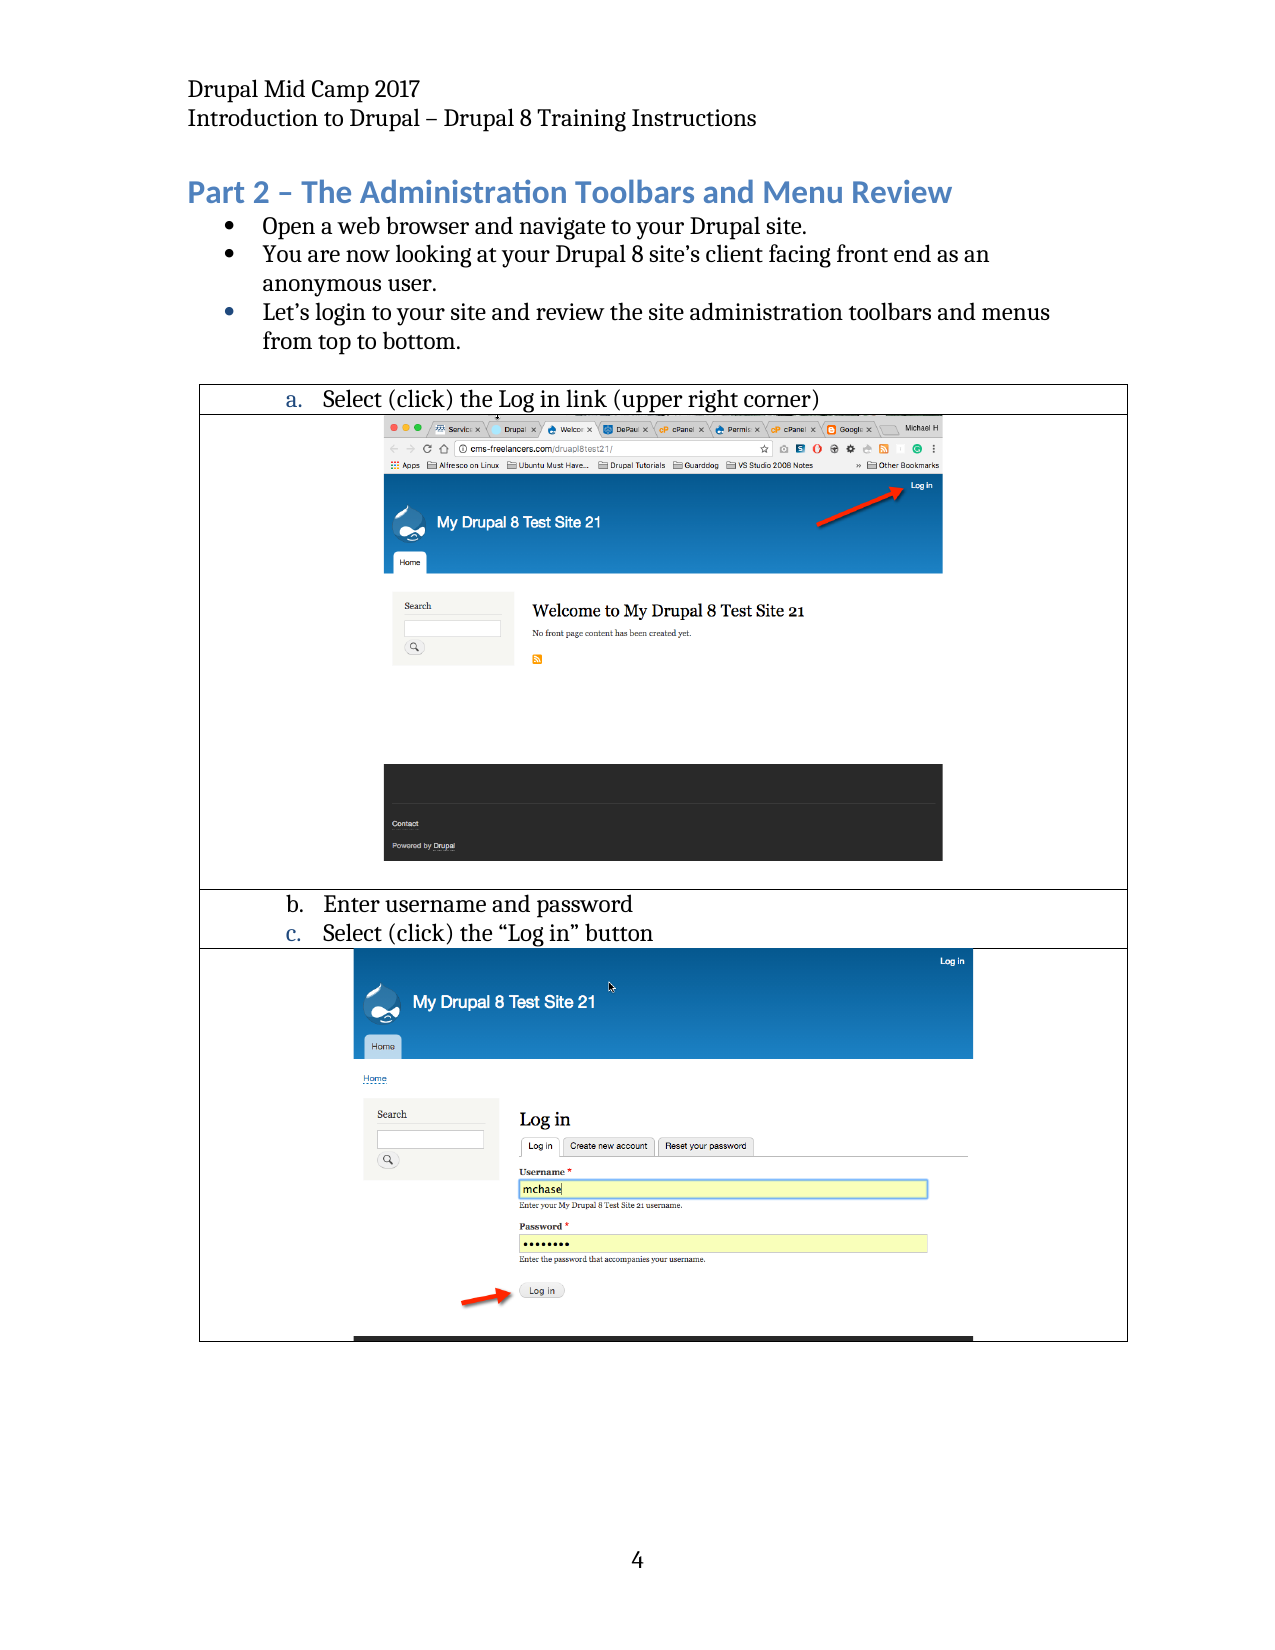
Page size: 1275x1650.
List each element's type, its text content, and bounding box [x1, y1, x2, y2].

picture [353, 948, 974, 1341]
list Let’s login to your site and review the site administration toolbars and menus from top to bottom. [225, 298, 1087, 384]
picture [383, 415, 943, 861]
table_cell [974, 949, 1127, 1341]
table_header Select (click) the Log in link (upper right corner) [200, 385, 1127, 414]
table_cell Enter username and password Select (click) the “Log in” button [200, 890, 1127, 947]
subtitle Part 2 – The Administration Toolbars and Menu Review [187, 171, 1087, 212]
table_cell [200, 415, 1127, 889]
list You are now looking at your Drupal 8 site’s client facing front end as an anonymous user. [225, 240, 1087, 298]
table_cell [200, 949, 353, 1341]
list Open a web browser and navigate to your Drupal site. [225, 212, 1087, 240]
